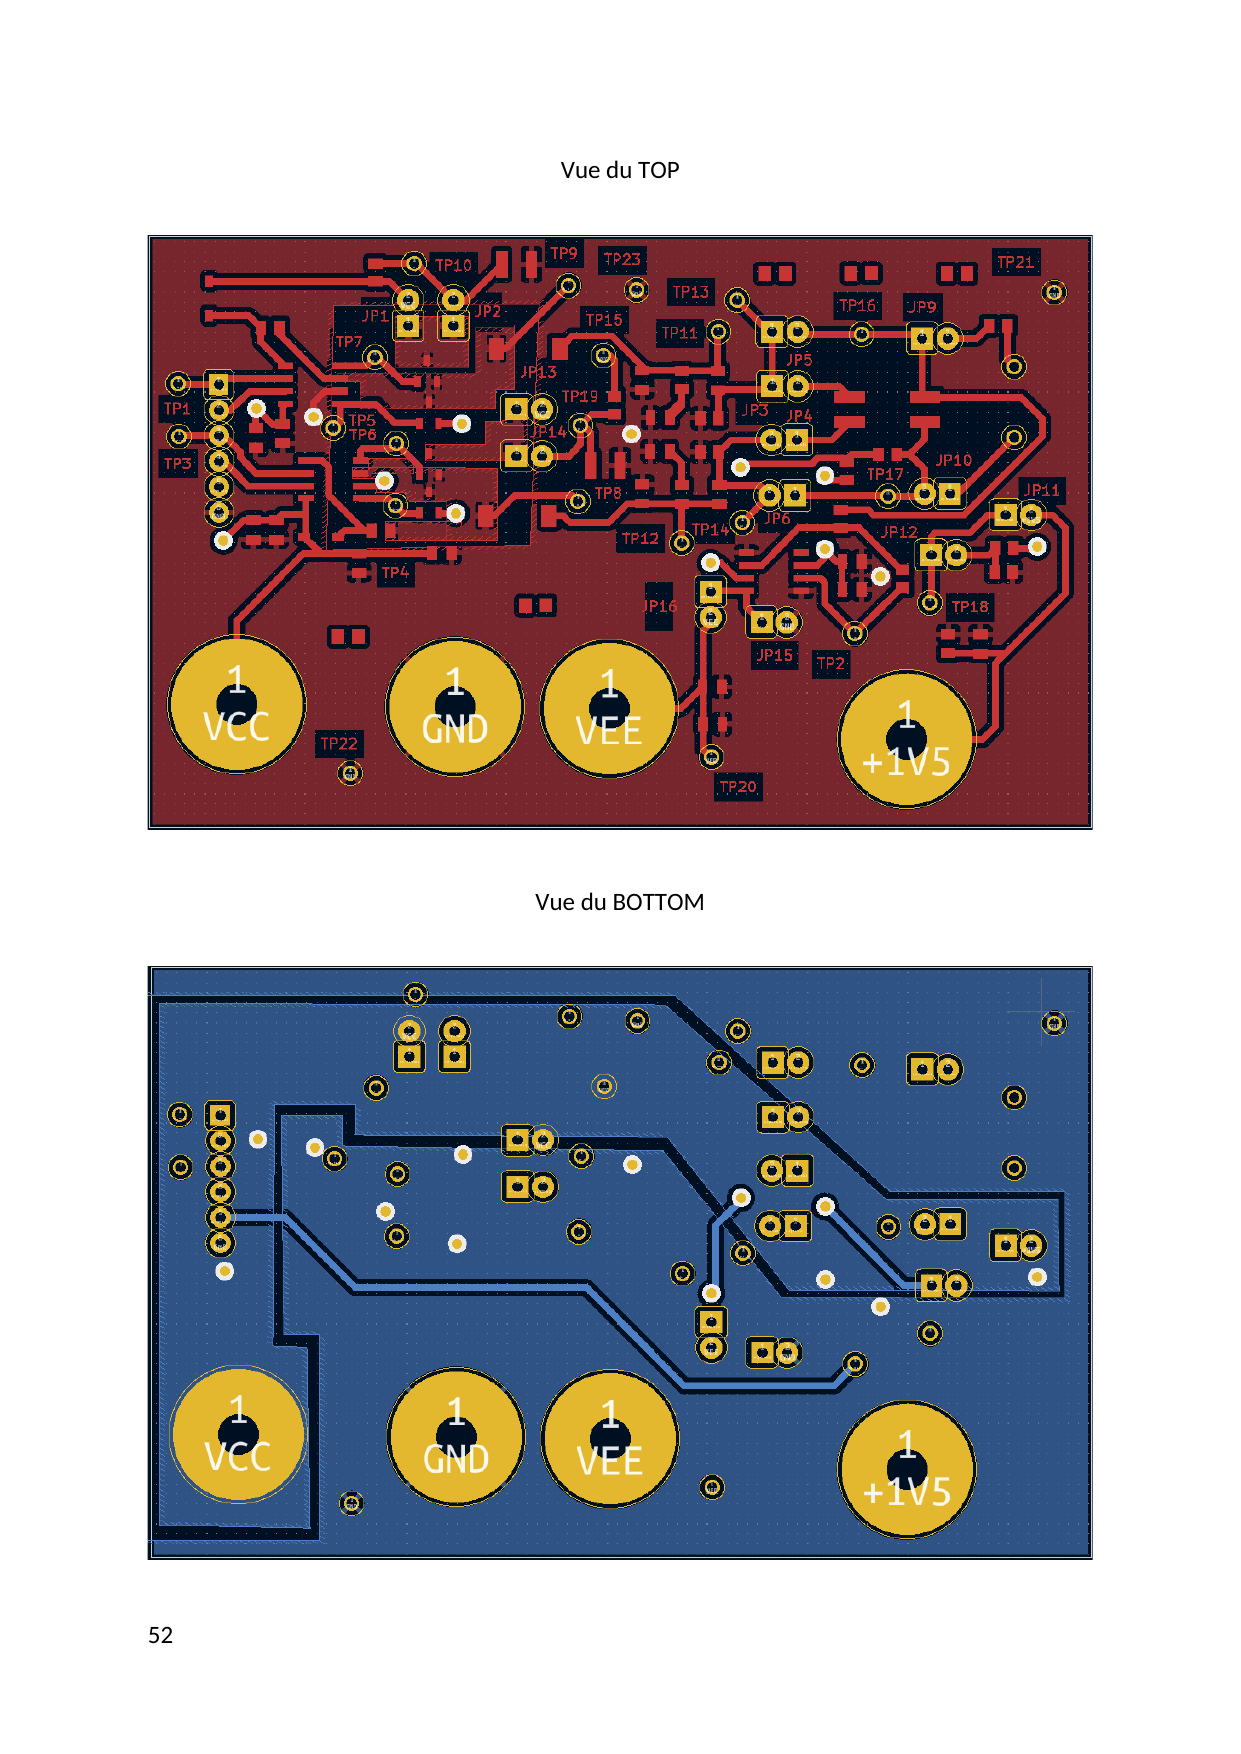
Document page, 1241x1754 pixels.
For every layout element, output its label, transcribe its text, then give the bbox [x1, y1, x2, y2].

picture [147, 966, 1093, 1560]
text Vue du TOP [148, 148, 1093, 185]
text Vue du BOTTOM [148, 879, 1093, 917]
picture [147, 235, 1093, 830]
